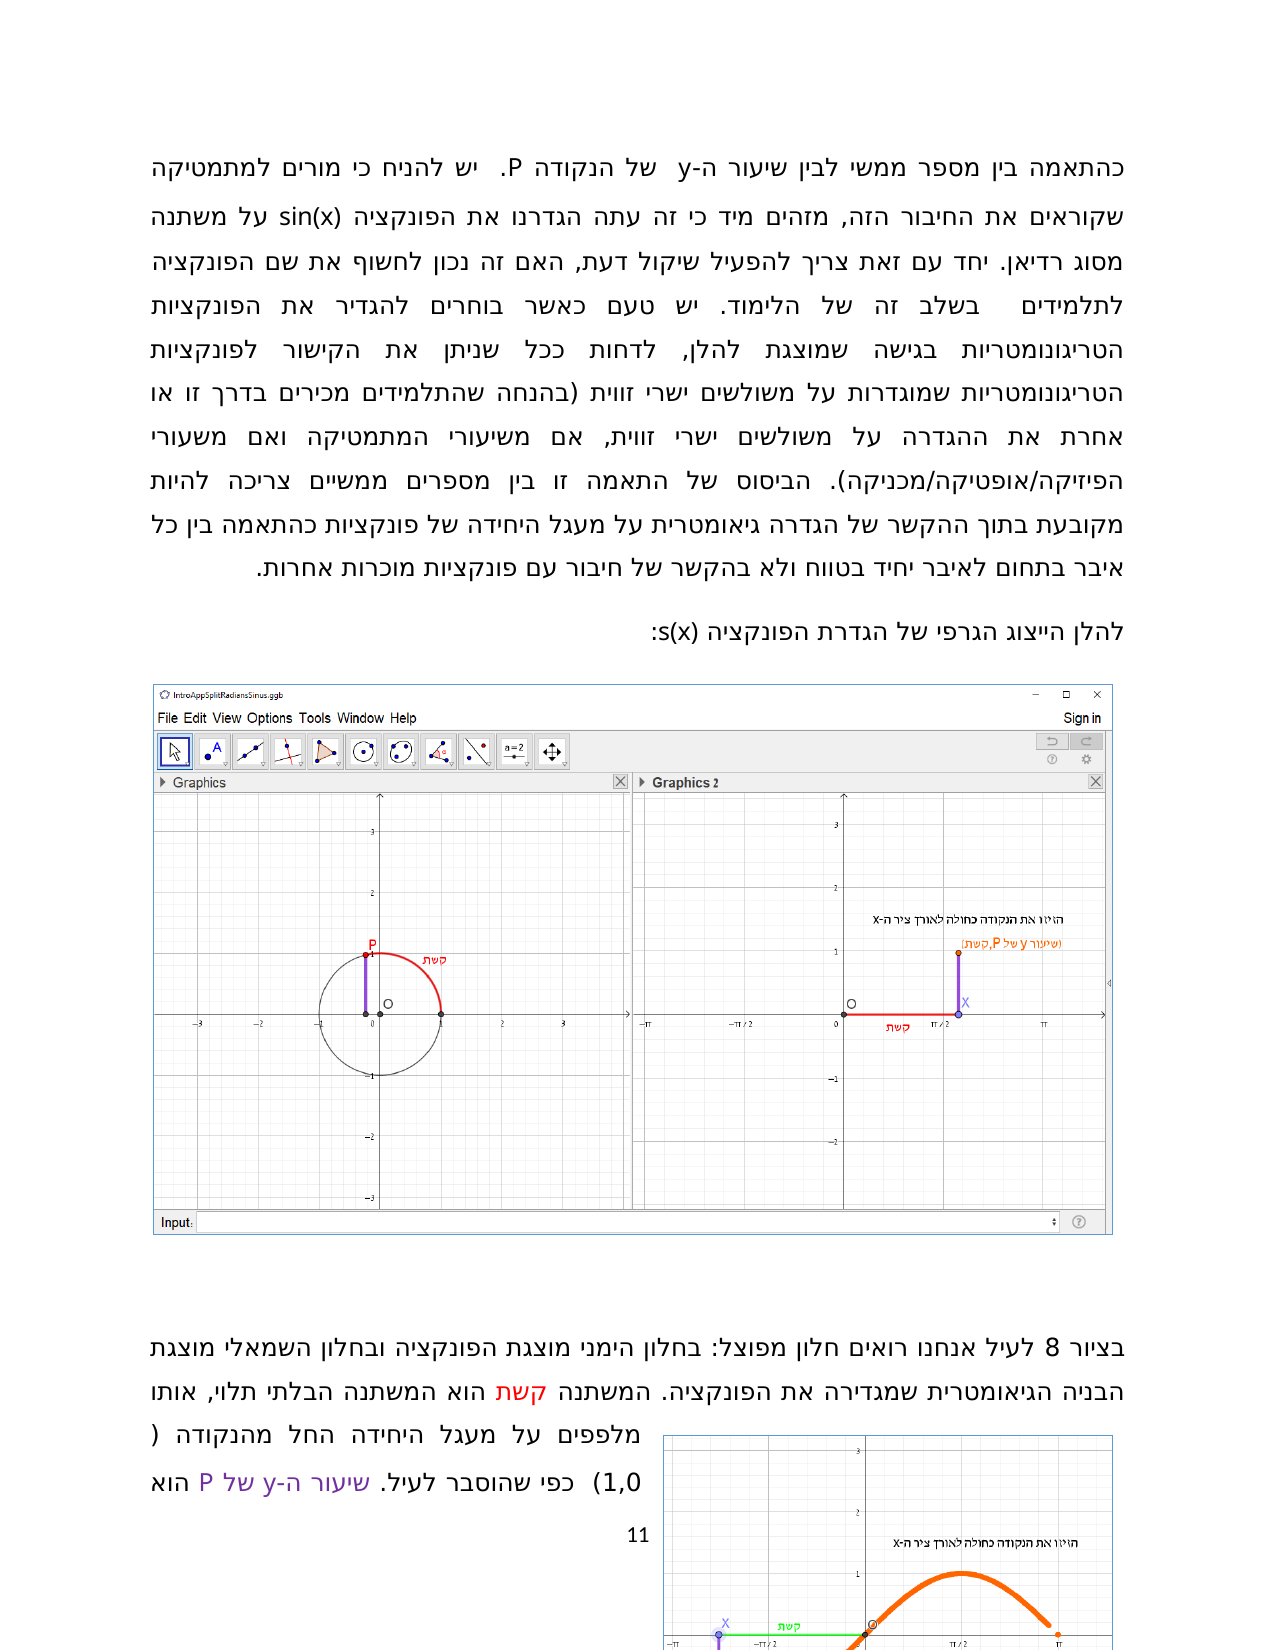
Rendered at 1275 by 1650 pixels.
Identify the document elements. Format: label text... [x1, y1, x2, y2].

picture [664, 1436, 1112, 1650]
text להלן הייצוג הגרפי של הגדרת הפונקציה s(x): [150, 614, 1125, 648]
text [150, 682, 1125, 1498]
picture [154, 685, 1112, 1234]
